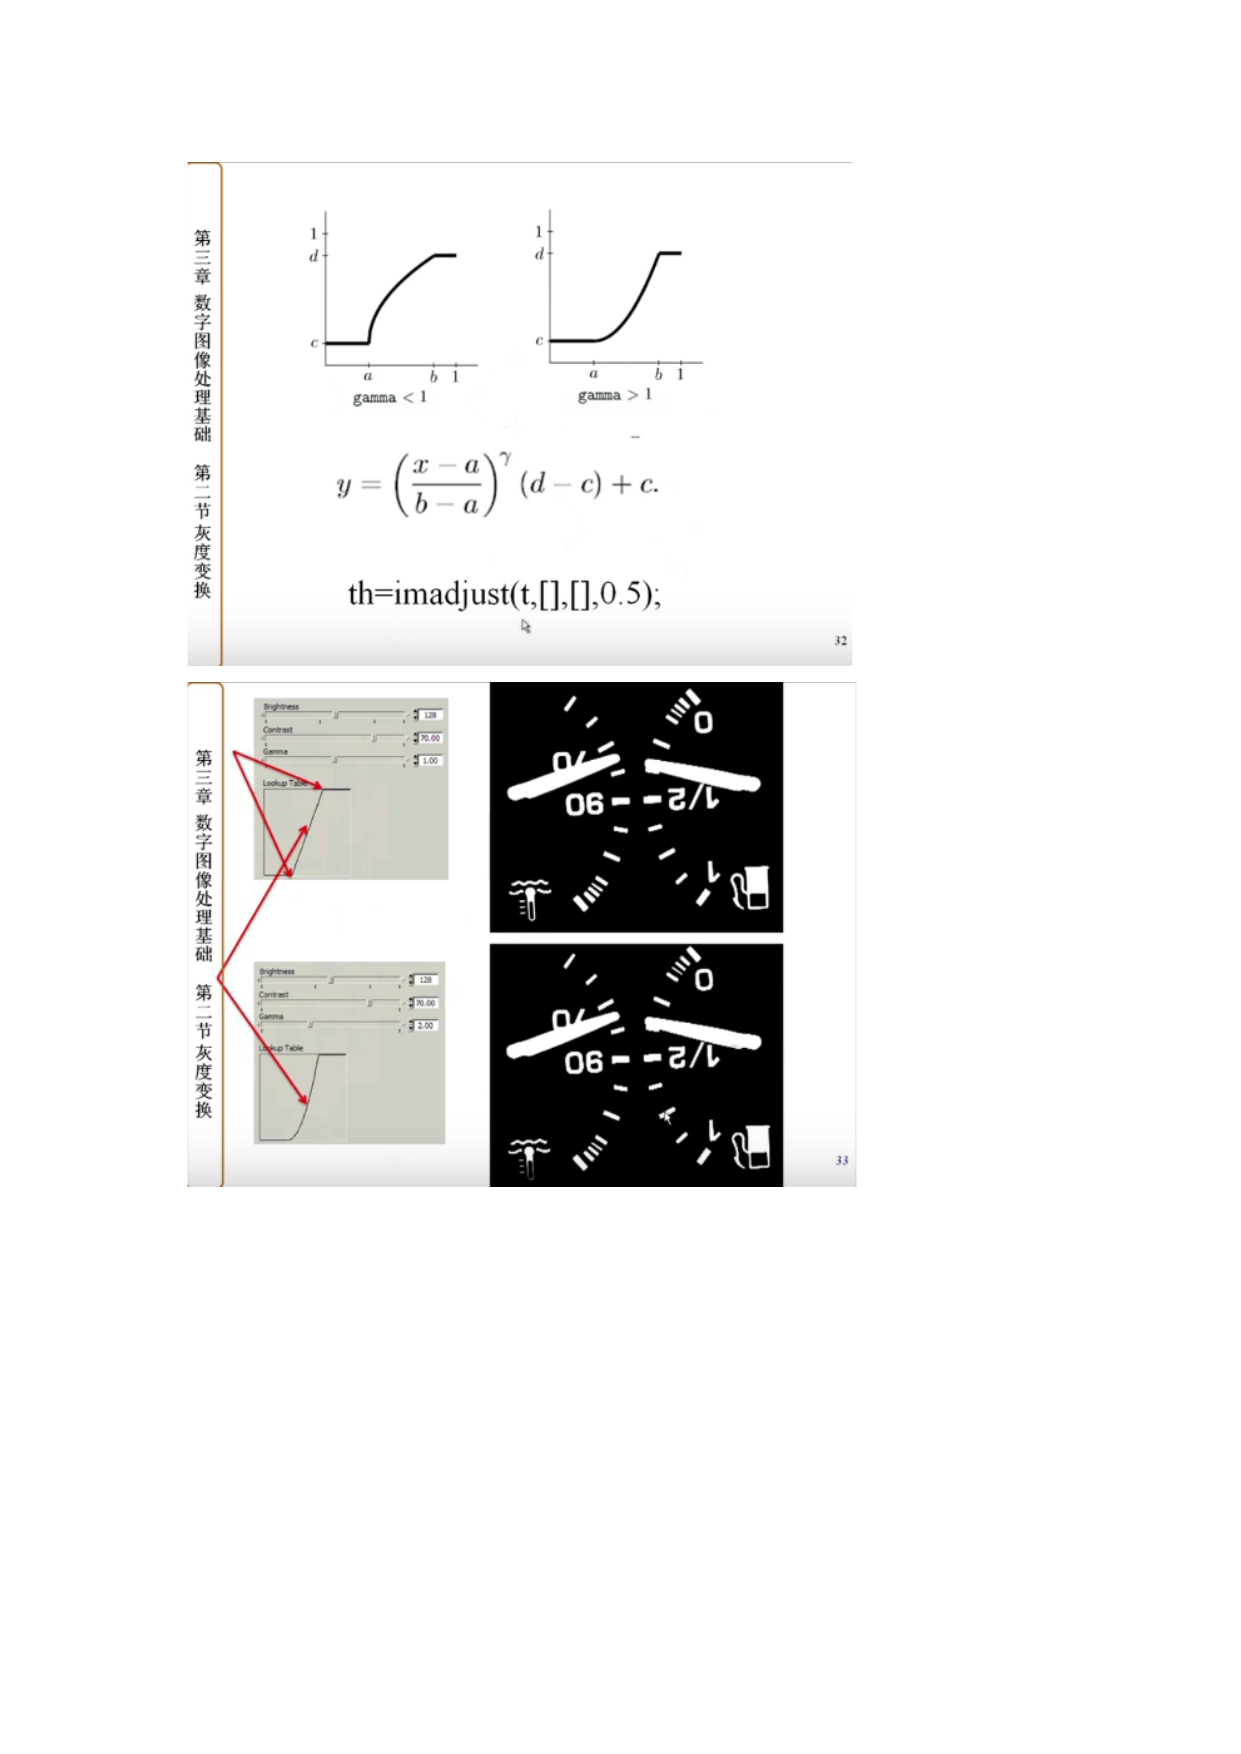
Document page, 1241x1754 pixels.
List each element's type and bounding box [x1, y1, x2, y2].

picture [187, 682, 857, 1187]
picture [187, 162, 853, 666]
